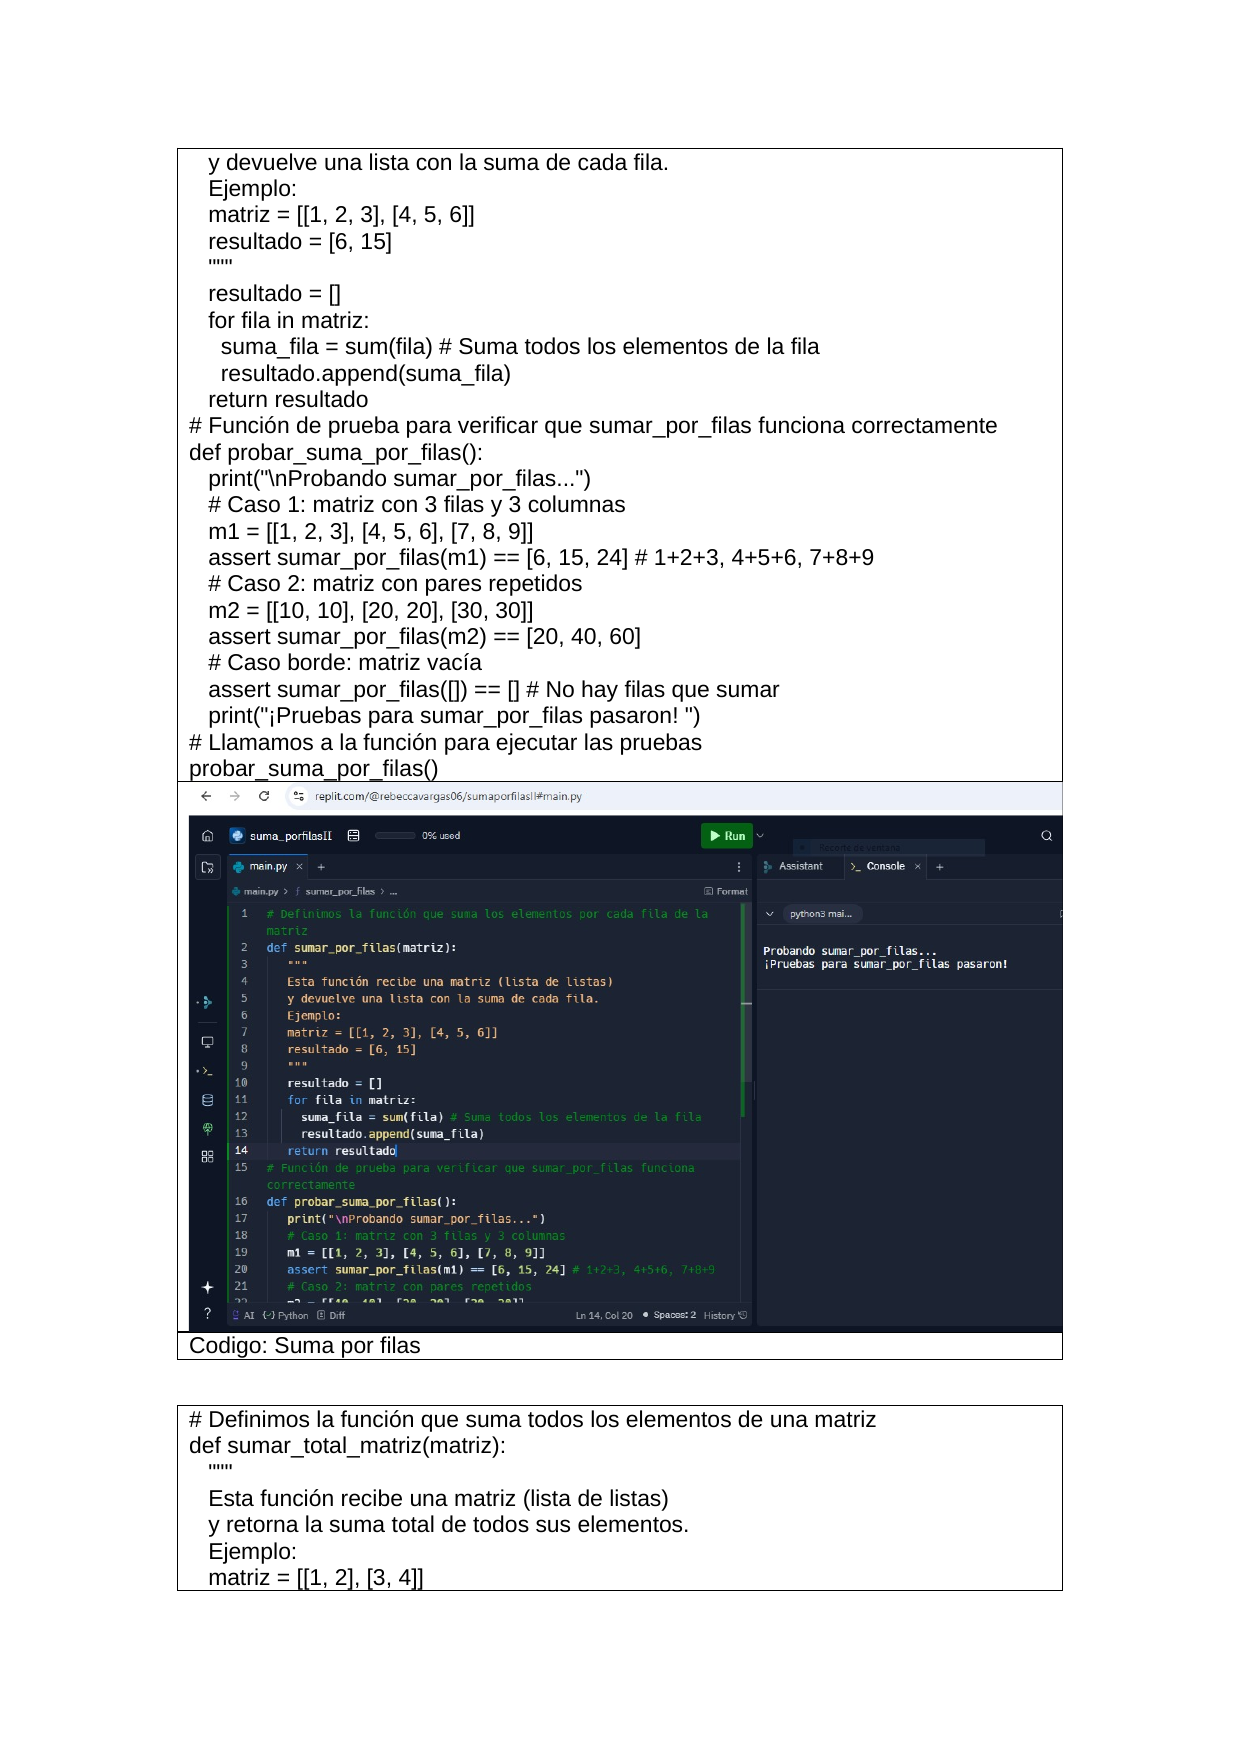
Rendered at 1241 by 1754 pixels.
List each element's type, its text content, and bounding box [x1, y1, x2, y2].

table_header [178, 1406, 1062, 1590]
table_cell Codigo: Suma por filas [178, 1333, 1062, 1359]
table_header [178, 149, 1062, 781]
picture [188, 782, 1063, 1332]
table_cell [178, 782, 188, 1331]
